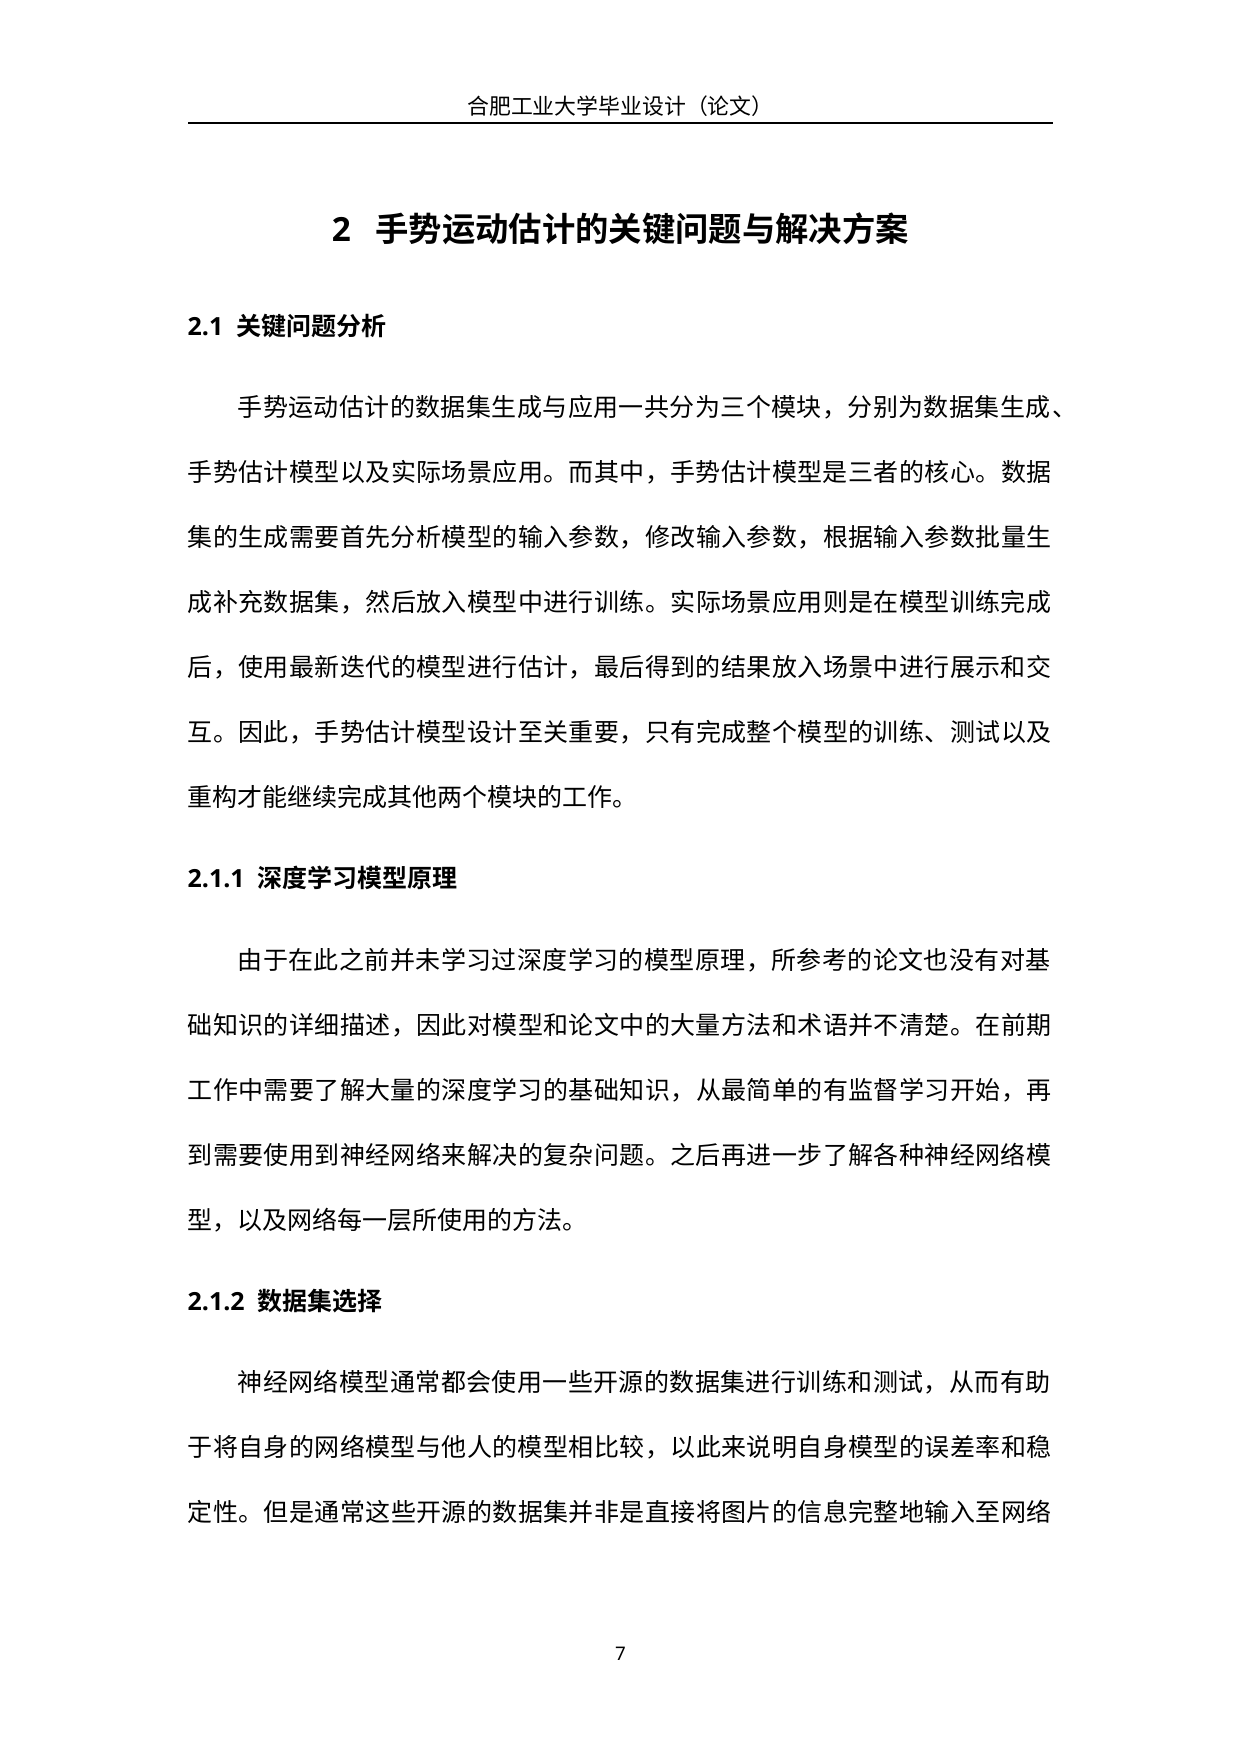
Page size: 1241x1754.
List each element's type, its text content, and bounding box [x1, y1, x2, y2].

subtitle 2.1.2 数据集选择 [187, 1267, 1053, 1332]
subtitle 手势运动估计的关键问题与解决方案 [187, 194, 1053, 259]
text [187, 1348, 1053, 1543]
text 手势运动估计的数据集生成与应用一共分为三个模块，分别为数据集生成、手势估计模型以及实际场景应用。而其中，手势估计模型是三者的核心。数据集的生成需要首先分析模型的输入参数，修改输入参数，根据输入参数批量生成补充数据集，然后放入模型中进行训练。实际场景应用则是在模型训练完成后，使用最新迭代的模型进行估计，最后得到的结果放入场景中进行展示和交互。因此，手势估计模型设计至关重要，只有完成整个模型的训练、测试以及重构才能继续完成其他两个模块的工作。 [187, 373, 1053, 828]
subtitle 2.1 关键问题分析 [187, 292, 1053, 357]
subtitle 2.1.1 深度学习模型原理 [187, 844, 1053, 909]
text 由于在此之前并未学习过深度学习的模型原理，所参考的论文也没有对基础知识的详细描述，因此对模型和论文中的大量方法和术语并不清楚。在前期工作中需要了解大量的深度学习的基础知识，从最简单的有监督学习开始，再到需要使用到神经网络来解决的复杂问题。之后再进一步了解各种神经网络模型，以及网络每一层所使用的方法。 [187, 926, 1053, 1251]
